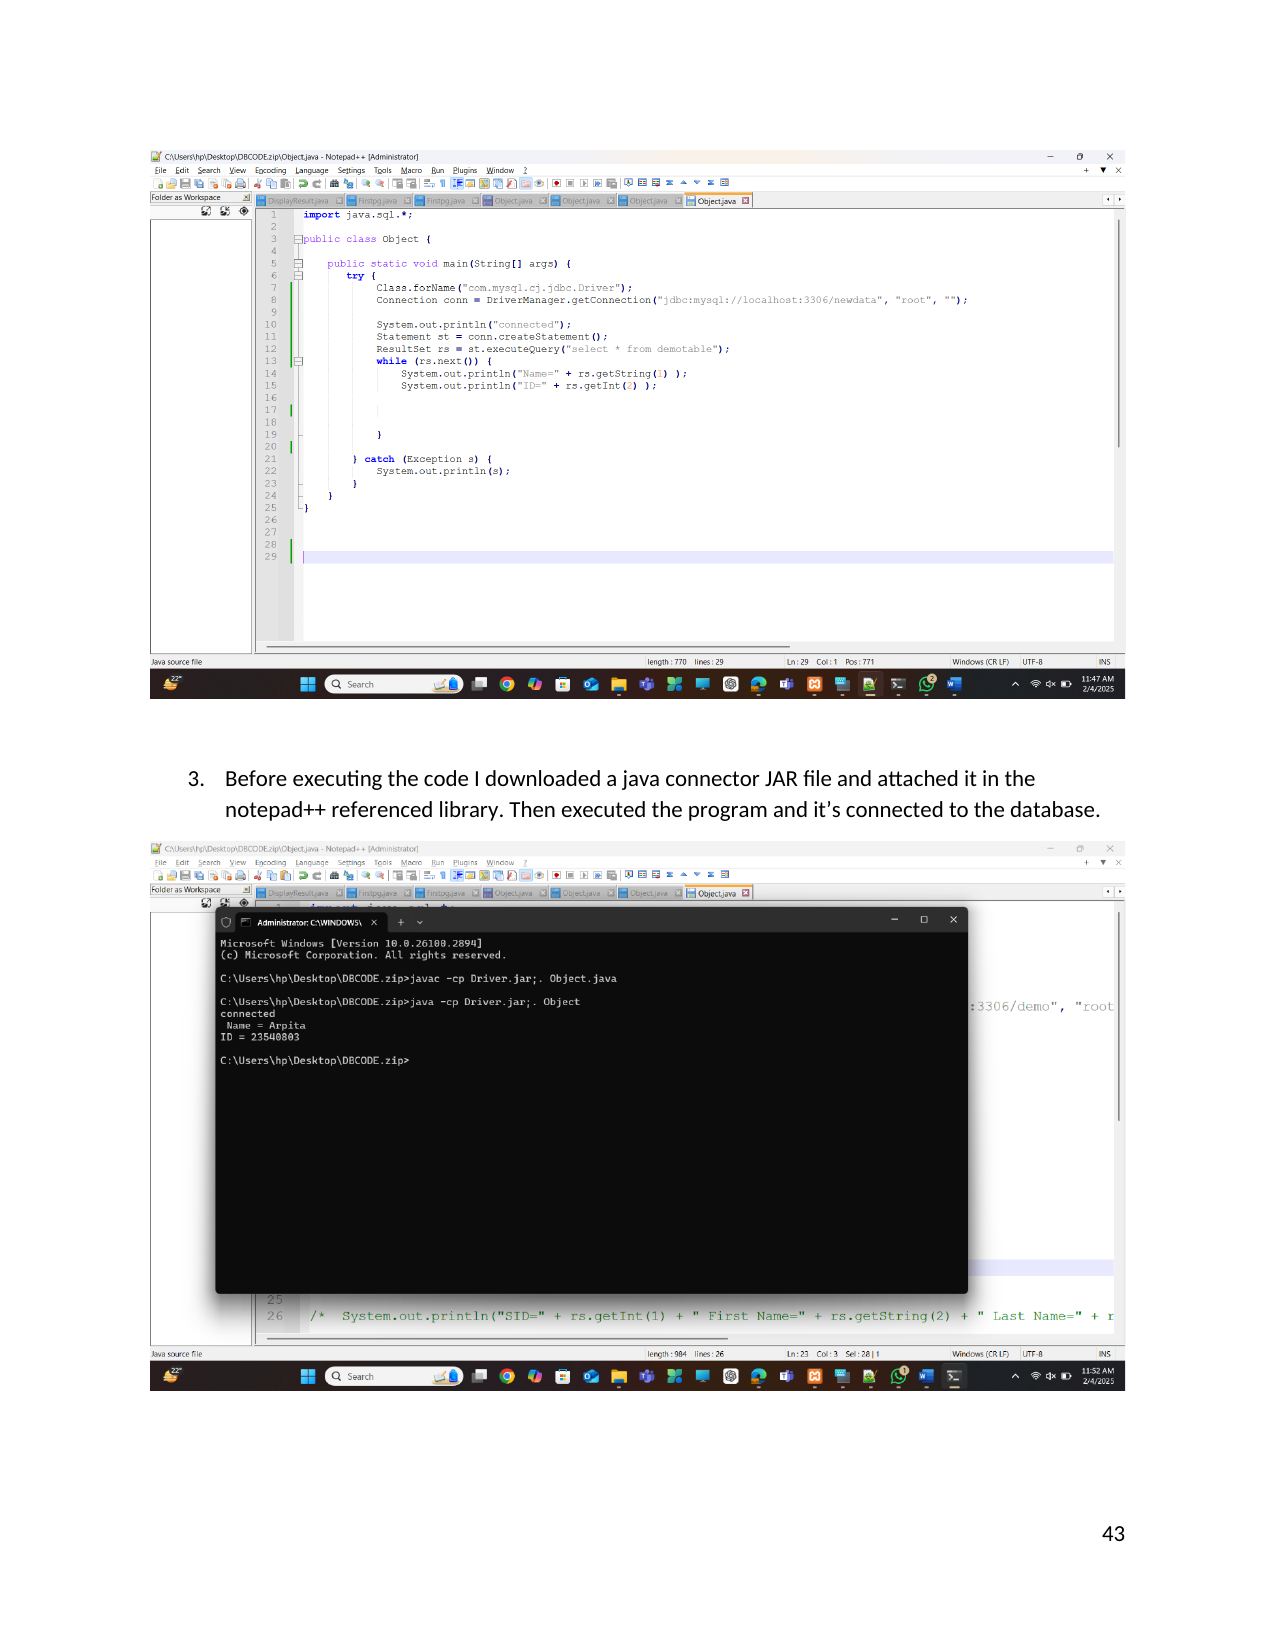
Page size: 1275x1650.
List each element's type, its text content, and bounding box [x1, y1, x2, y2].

picture [150, 150, 1125, 699]
list Before executing the code I downloaded a java connector JAR file and attached it in the notepad++ referenced library. Then executed the program and it’s connected to the database. [187, 764, 1125, 823]
picture [150, 841, 1125, 1391]
